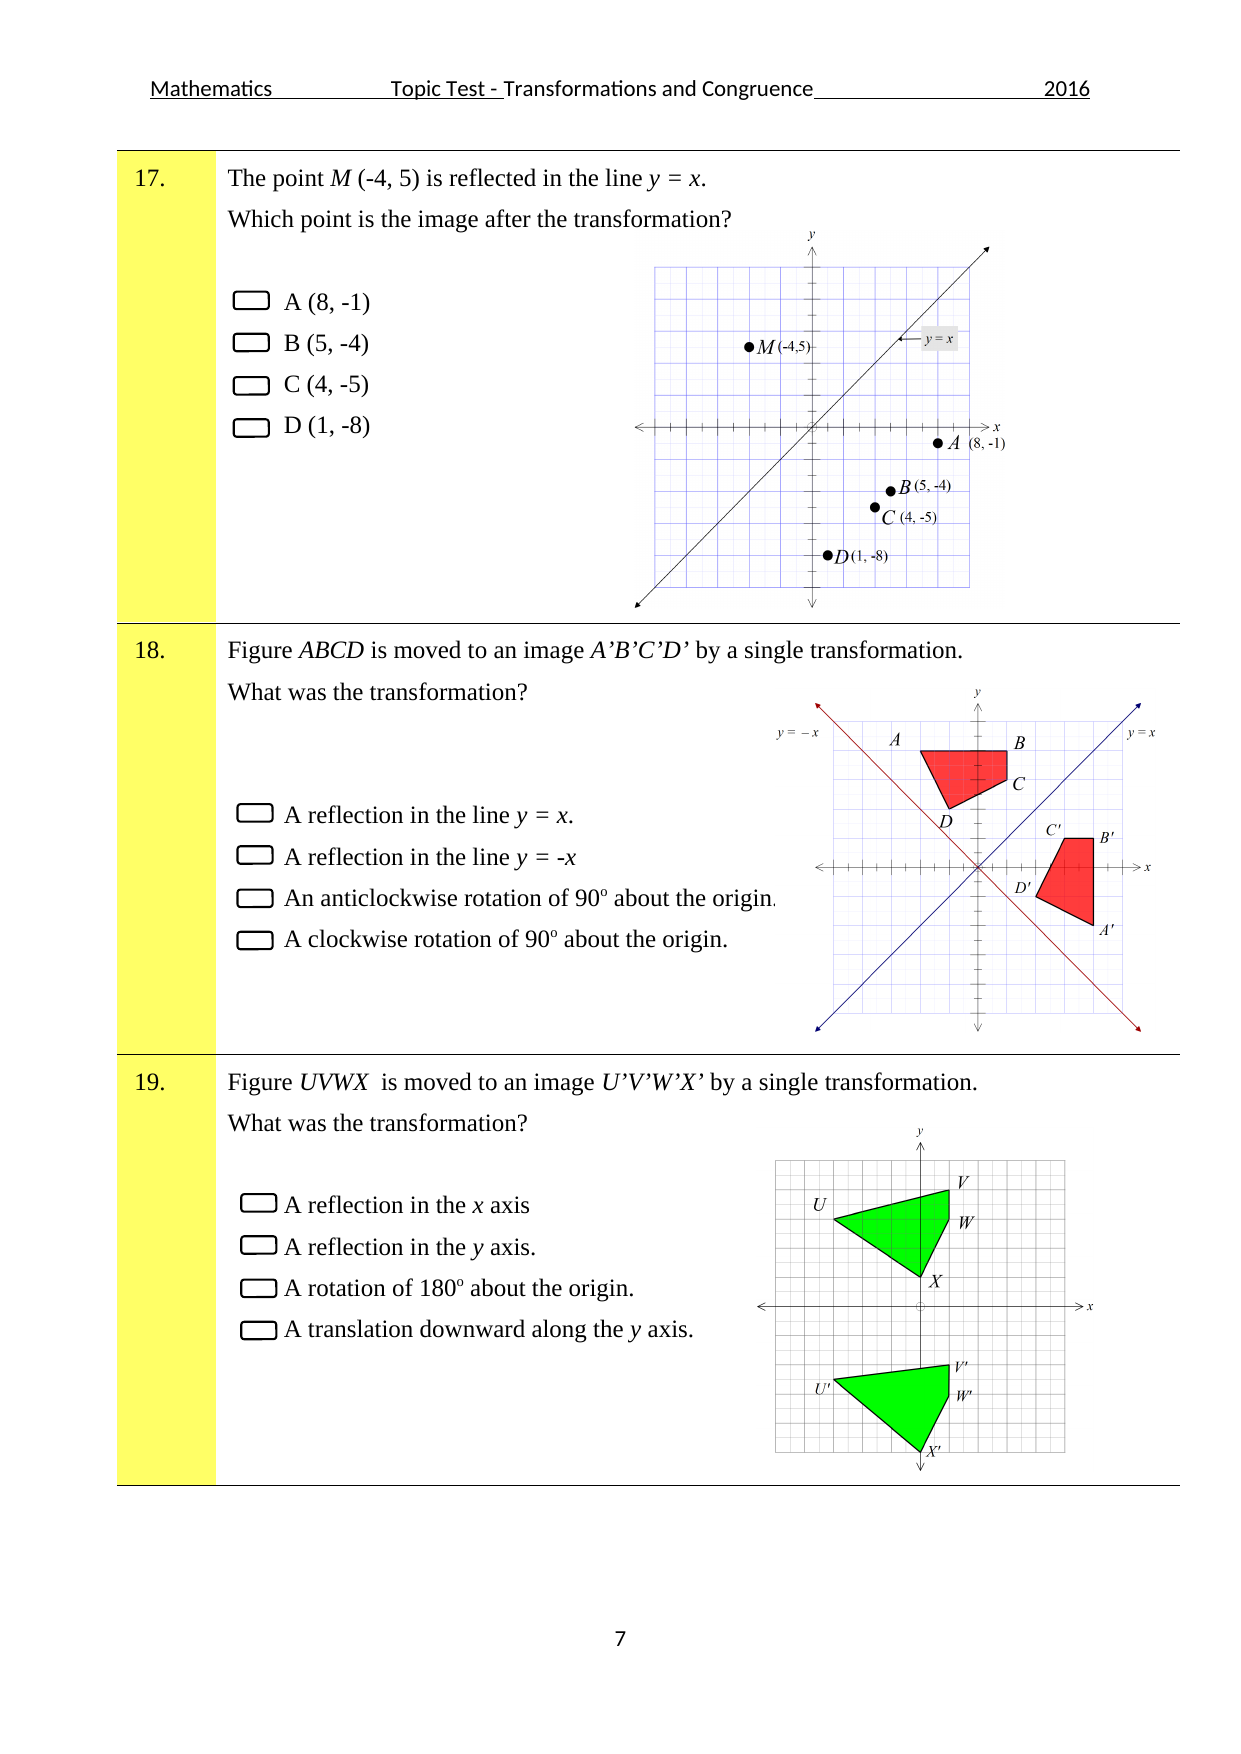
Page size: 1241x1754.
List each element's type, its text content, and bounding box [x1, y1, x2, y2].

table_cell [117, 624, 216, 1054]
table_cell Figure ABCD is moved to an image A’B’C’D’ by a single transformation. What was the transformation? A reflection in the line y = x. A reflection in the line y = -x An anticlockwise rotation of 90o about the origin. A clockwise rotation of 90o about the origin. [216, 624, 1180, 1054]
table_cell Figure UVWX is moved to an image U’V’W’X’ by a single transformation. What was the transformation? A reflection in the x axis A reflection in the y axis. A rotation of 180o about the origin. A translation downward along the y axis. [216, 1055, 1180, 1485]
table_cell The point M (-4, 5) is reflected in the line y = x. Which point is the image after the transformation? A (8, -1) B (5, -4) C (4, -5) D (1, -8) [216, 151, 1180, 622]
picture [775, 688, 1156, 1033]
table_cell [117, 151, 216, 622]
picture [633, 230, 1005, 609]
table_cell [117, 1055, 216, 1485]
picture [756, 1127, 1094, 1472]
